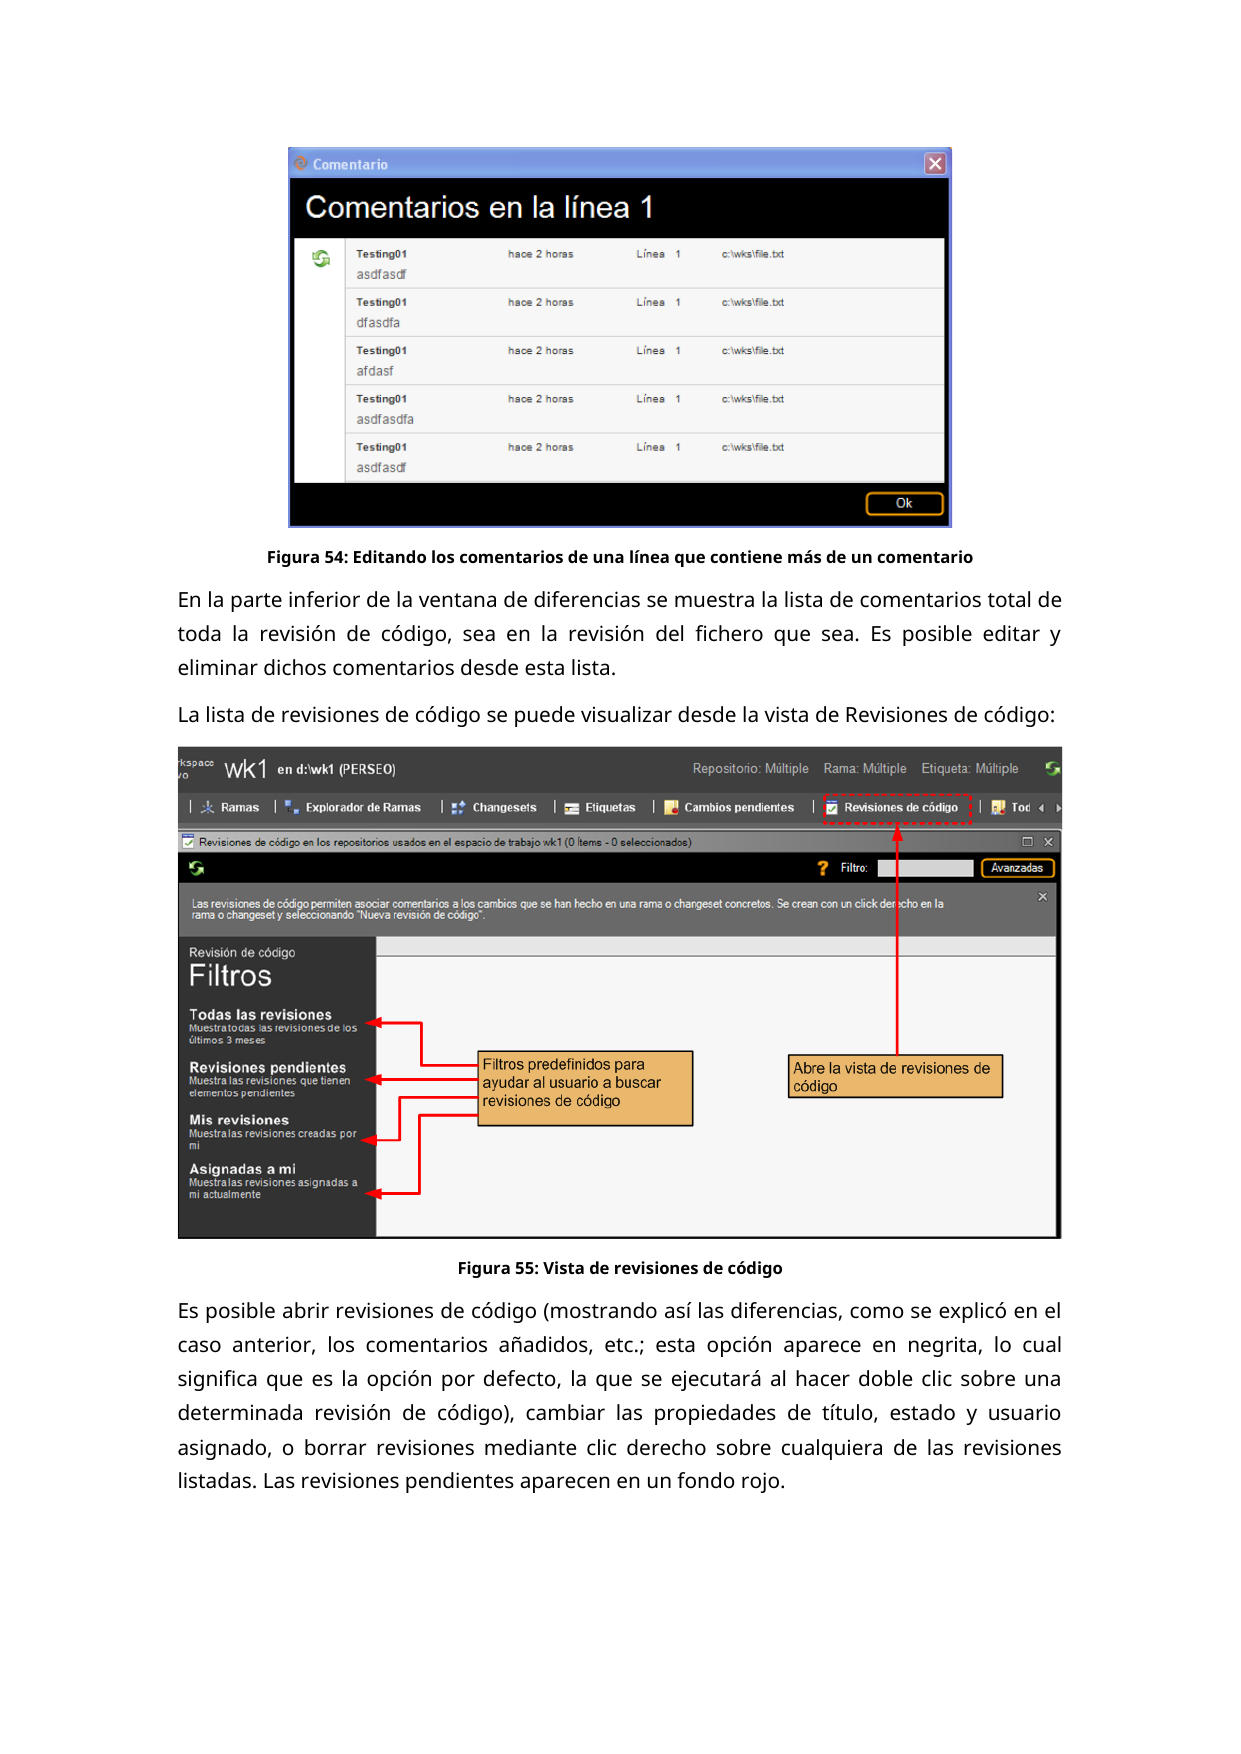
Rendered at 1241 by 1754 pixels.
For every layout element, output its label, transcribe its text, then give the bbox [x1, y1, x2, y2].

text Figura 55: Vista de revisiones de código [177, 1257, 1063, 1279]
text La lista de revisiones de código se puede visualizar desde la vista de Revisiones de código: [177, 700, 1063, 728]
picture [177, 746, 1063, 1239]
text Es posible abrir revisiones de código (mostrando así las diferencias, como se explicó en el caso anterior, los comentarios añadidos, etc.; esta opción aparece en negrita, lo cual significa que es la opción por defecto, la que se ejecutará al hacer doble clic sobre una determinada revisión de código), cambiar las propiedades de título, estado y usuario asignado, o borrar revisiones mediante clic derecho sobre cualquiera de las revisiones listadas. Las revisiones pendientes aparecen en un fondo rojo. [177, 1296, 1063, 1495]
picture [288, 147, 953, 528]
text En la parte inferior de la ventana de diferencias se muestra la lista de comentarios total de toda la revisión de código, sea en la revisión del fichero que sea. Es posible editar y eliminar dichos comentarios desde esta lista. [177, 585, 1063, 682]
text Figura 54: Editando los comentarios de una línea que contiene más de un comentario [177, 545, 1063, 568]
